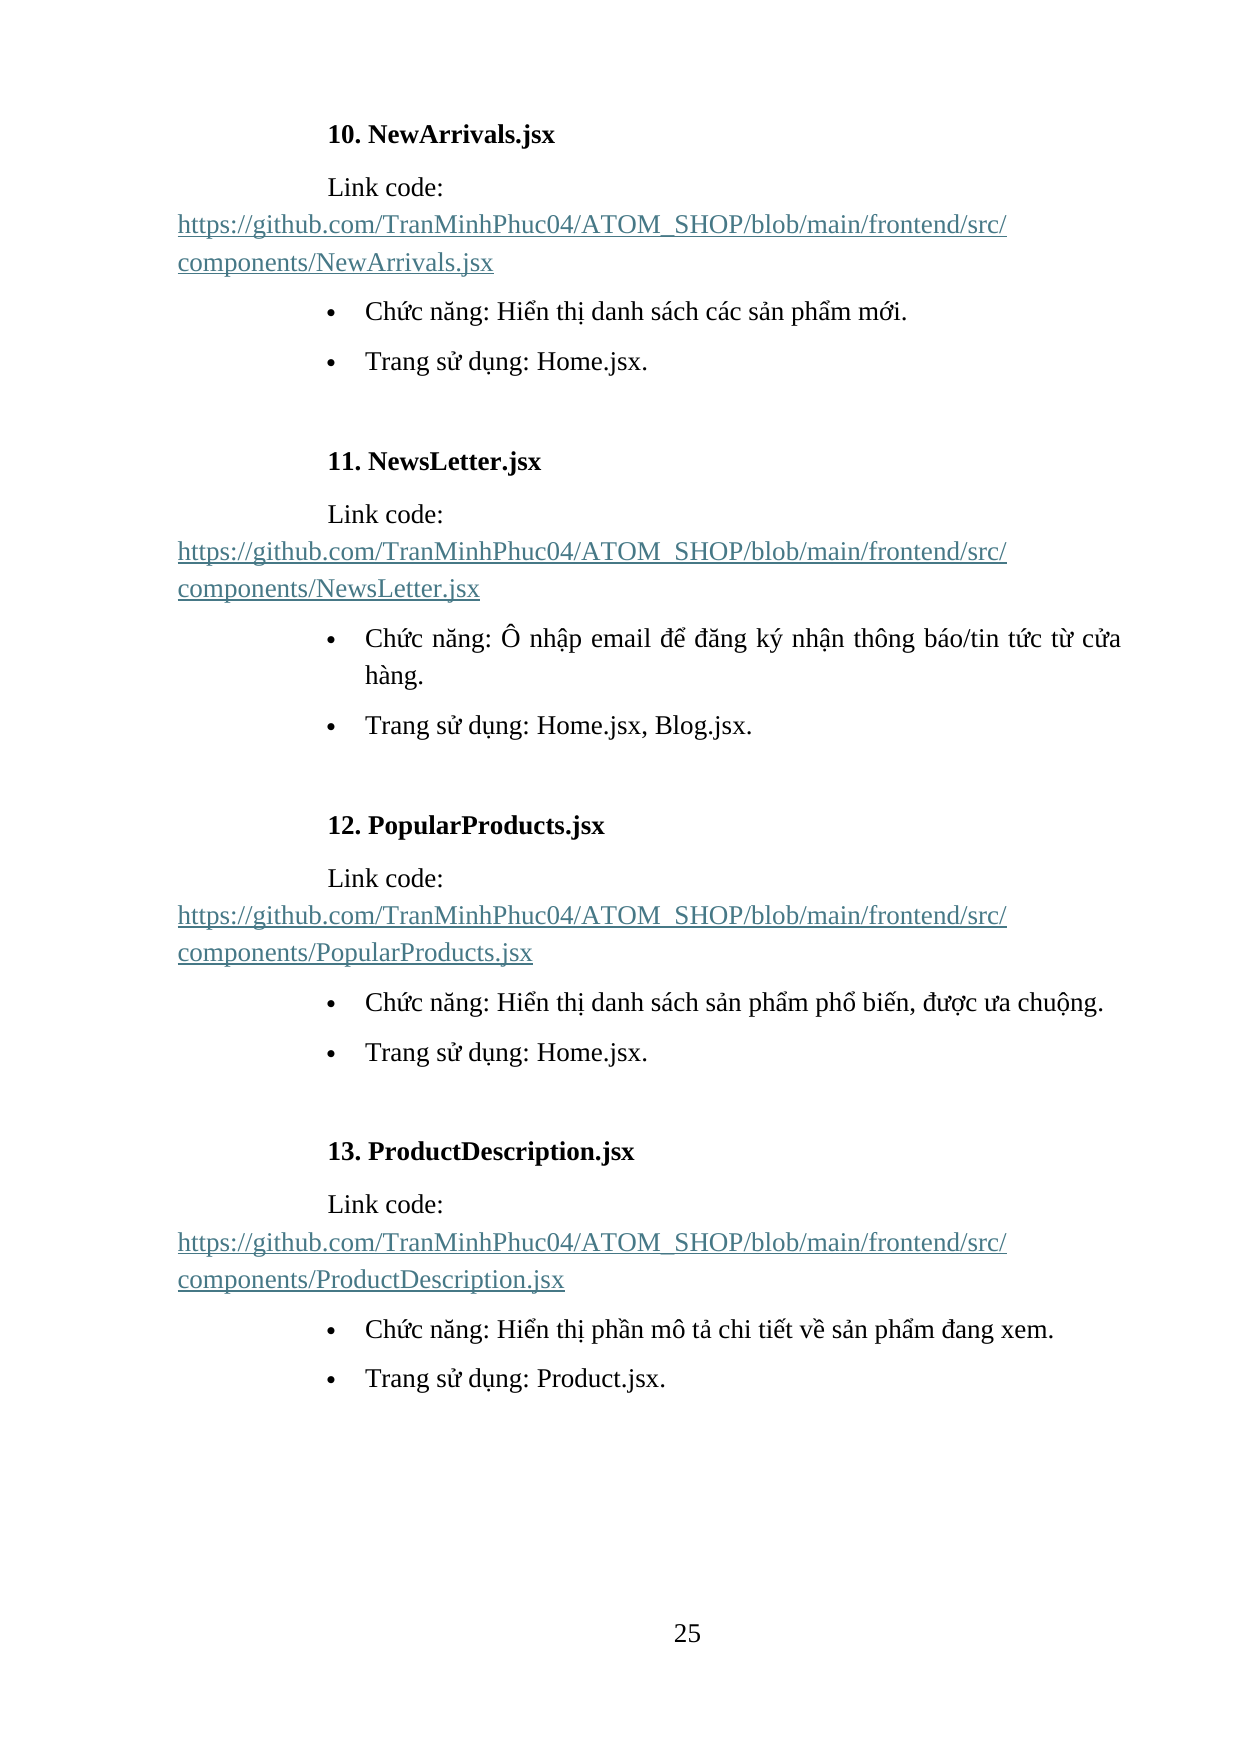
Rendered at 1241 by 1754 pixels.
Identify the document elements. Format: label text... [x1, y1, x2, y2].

text Link code: https://github.com/TranMinhPhuc04/ATOM_SHOP/blob/main/frontend/src/components/ProductDescription.jsx [177, 1188, 1122, 1294]
subtitle 11. NewsLetter.jsx [252, 445, 1122, 476]
list Chức năng: Hiển thị danh sách các sản phẩm mới. [327, 295, 1122, 327]
subtitle 13. ProductDescription.jsx [252, 1135, 1122, 1167]
subtitle 12. PopularProducts.jsx [252, 809, 1122, 840]
list Chức năng: Hiển thị phần mô tả chi tiết về sản phẩm đang xem. [327, 1313, 1122, 1344]
text Link code: https://github.com/TranMinhPhuc04/ATOM_SHOP/blob/main/frontend/src/components/NewsLetter.jsx [177, 498, 1122, 603]
list Chức năng: Hiển thị danh sách sản phẩm phổ biến, được ưa chuộng. [327, 986, 1122, 1017]
text Link code: https://github.com/TranMinhPhuc04/ATOM_SHOP/blob/main/frontend/src/components/PopularProducts.jsx [177, 862, 1122, 967]
text Link code: https://github.com/TranMinhPhuc04/ATOM_SHOP/blob/main/frontend/src/components/NewArrivals.jsx [177, 171, 1122, 277]
list Chức năng: Ô nhập email để đăng ký nhận thông báo/tin tức từ cửa hàng. [327, 622, 1122, 691]
subtitle 10. NewArrivals.jsx [252, 118, 1122, 149]
list Trang sử dụng: Product.jsx. [327, 1362, 1122, 1394]
list Trang sử dụng: Home.jsx, Blog.jsx. [327, 709, 1122, 740]
list Trang sử dụng: Home.jsx. [327, 345, 1122, 376]
list Trang sử dụng: Home.jsx. [327, 1036, 1122, 1067]
